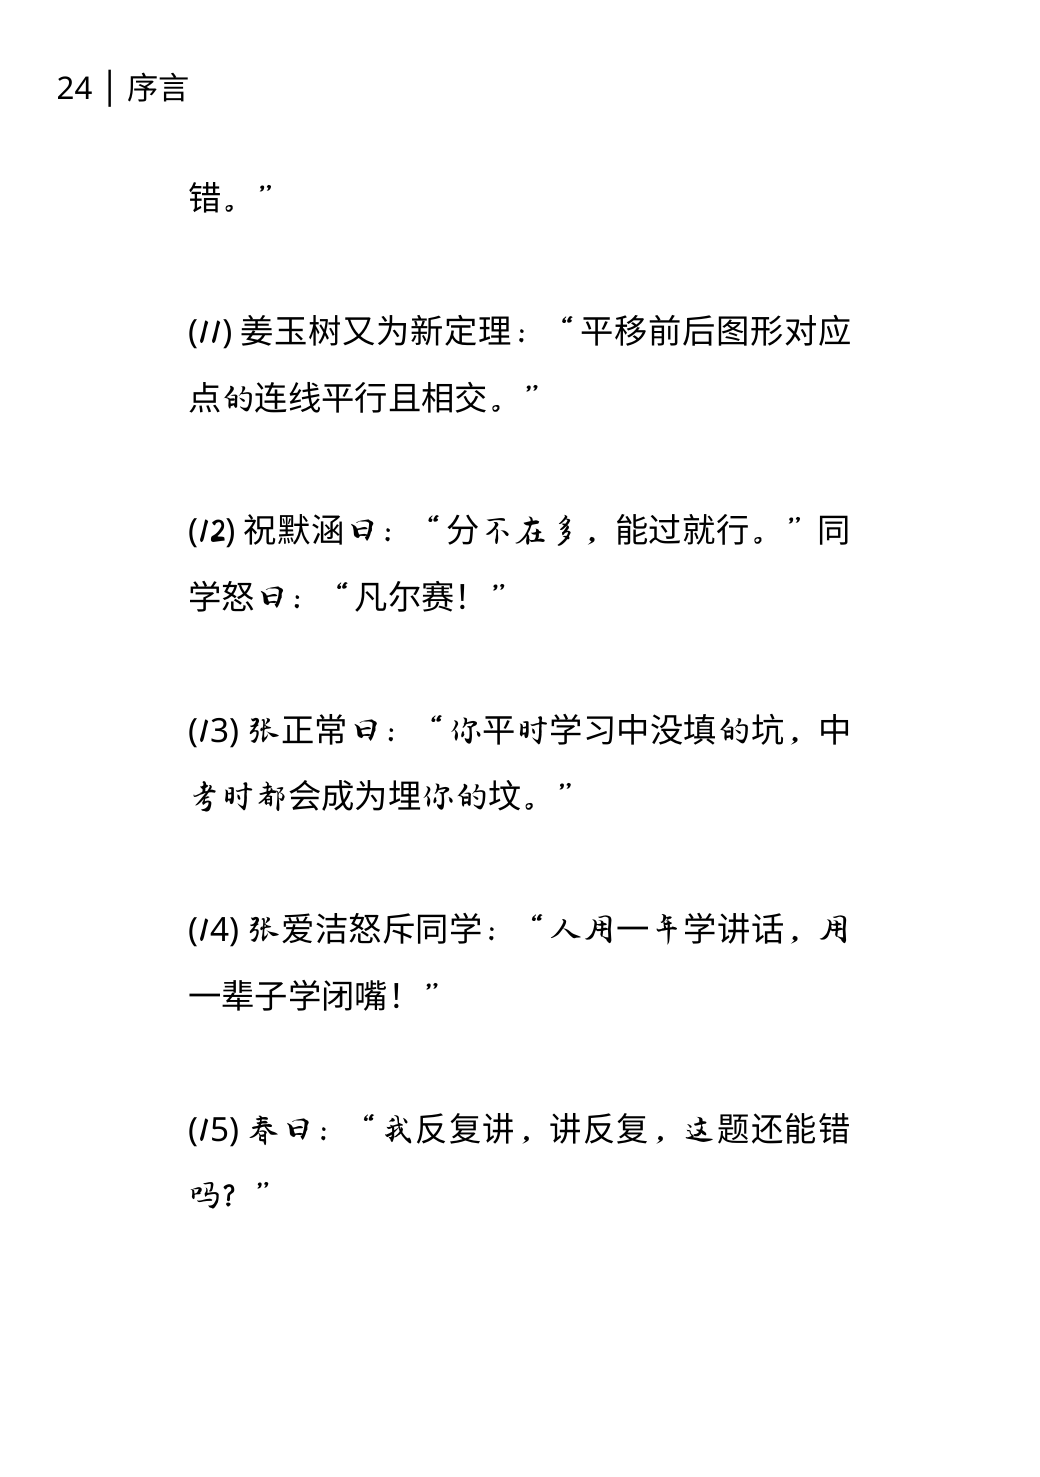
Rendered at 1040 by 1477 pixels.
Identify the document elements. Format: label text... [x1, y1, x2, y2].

list 张正常曰：“你平时学习中没填的坑，中考时都会成为埋你的坟。” [188, 698, 852, 831]
list 春曰：“我反复讲，讲反复，这题还能错吗？” [188, 1097, 852, 1230]
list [188, 166, 852, 233]
list 祝默涵曰：“分不在多，能过就行。”同学怒曰：“凡尔赛！” [188, 499, 852, 632]
list 姜玉树又为新定理：“平移前后图形对应点的连线平行且相交。” [188, 299, 852, 432]
list 张爱洁怒斥同学：“人用一年学讲话，用一辈子学闭嘴！” [188, 897, 852, 1030]
